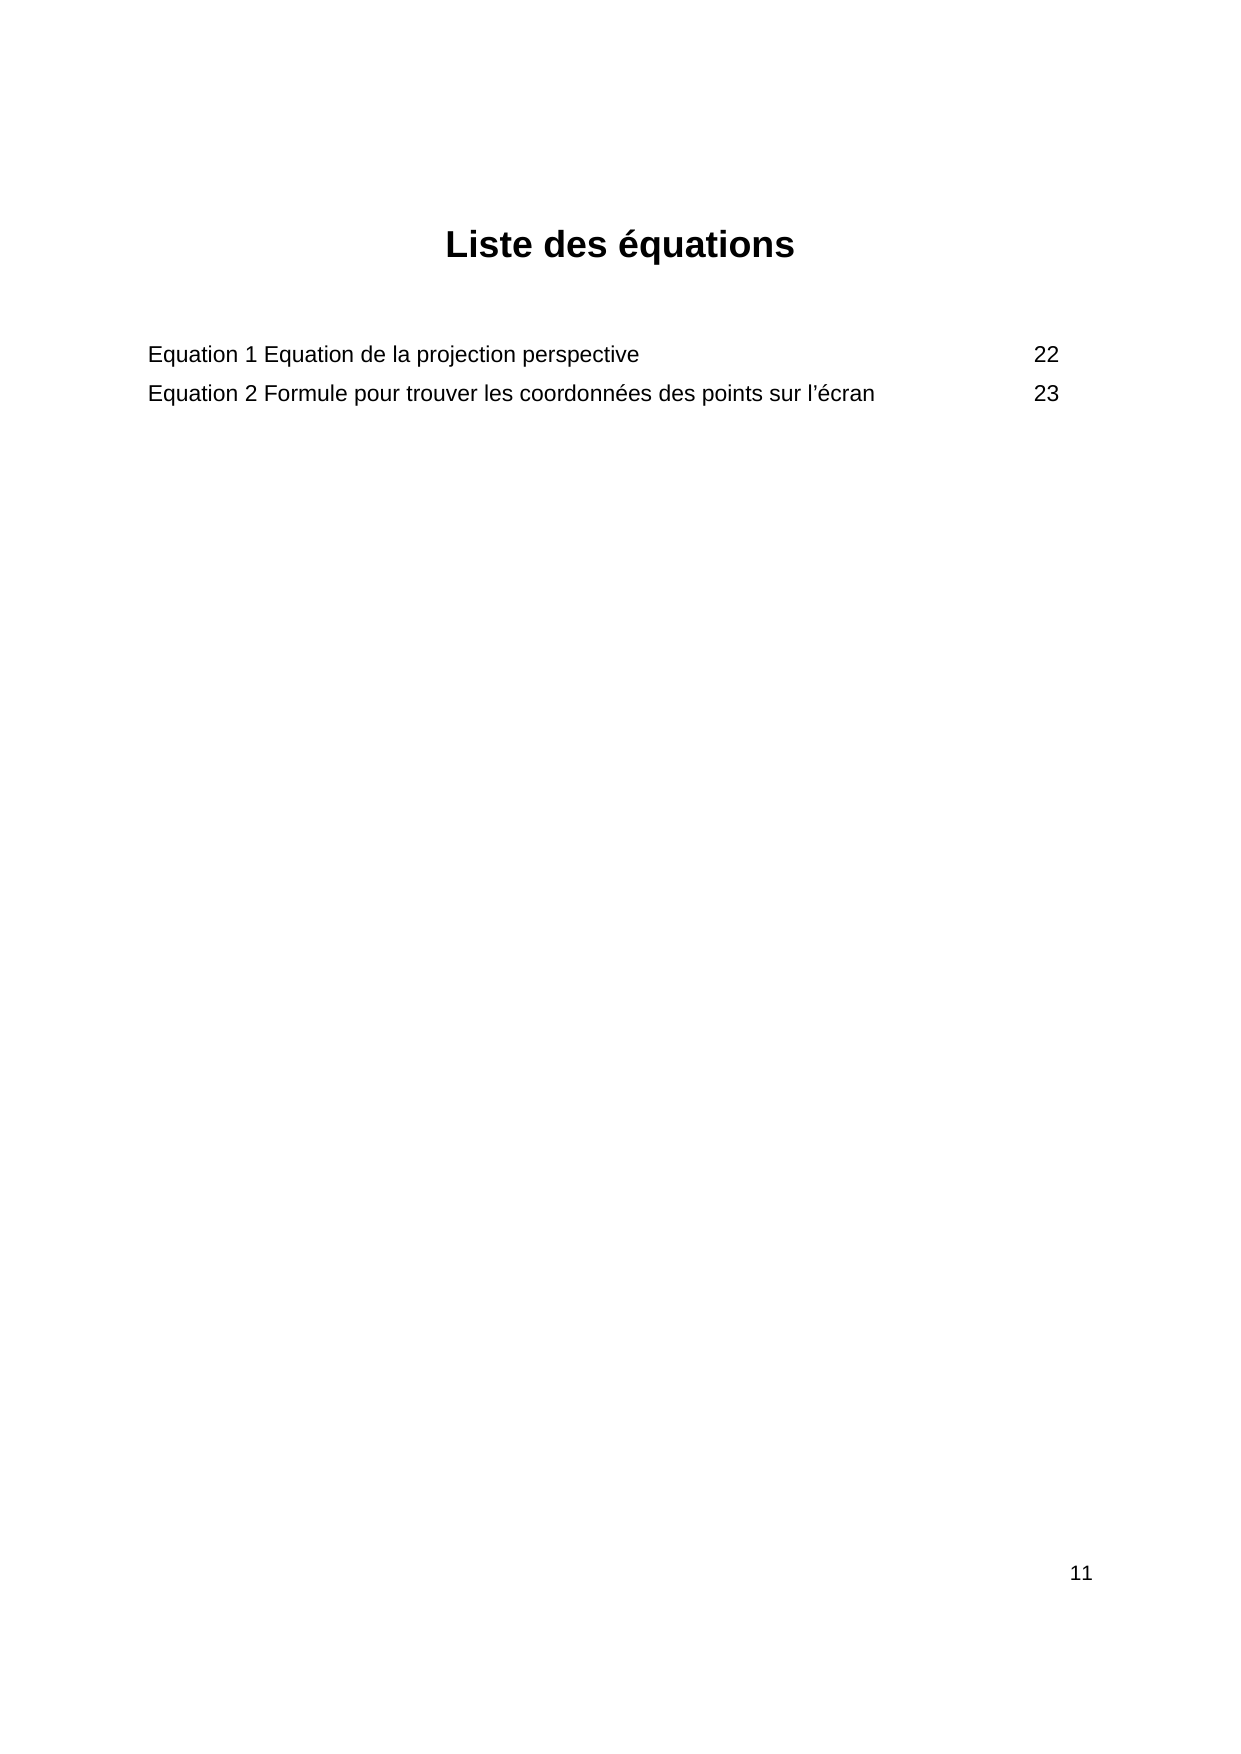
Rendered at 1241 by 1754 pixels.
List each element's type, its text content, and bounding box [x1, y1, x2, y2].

text Equation 1 Equation de la projection perspective 22 [148, 341, 1092, 367]
list Liste des équations [148, 223, 1092, 266]
text Equation 2 Formule pour trouver les coordonnées des points sur l’écran 23 [148, 380, 1092, 407]
